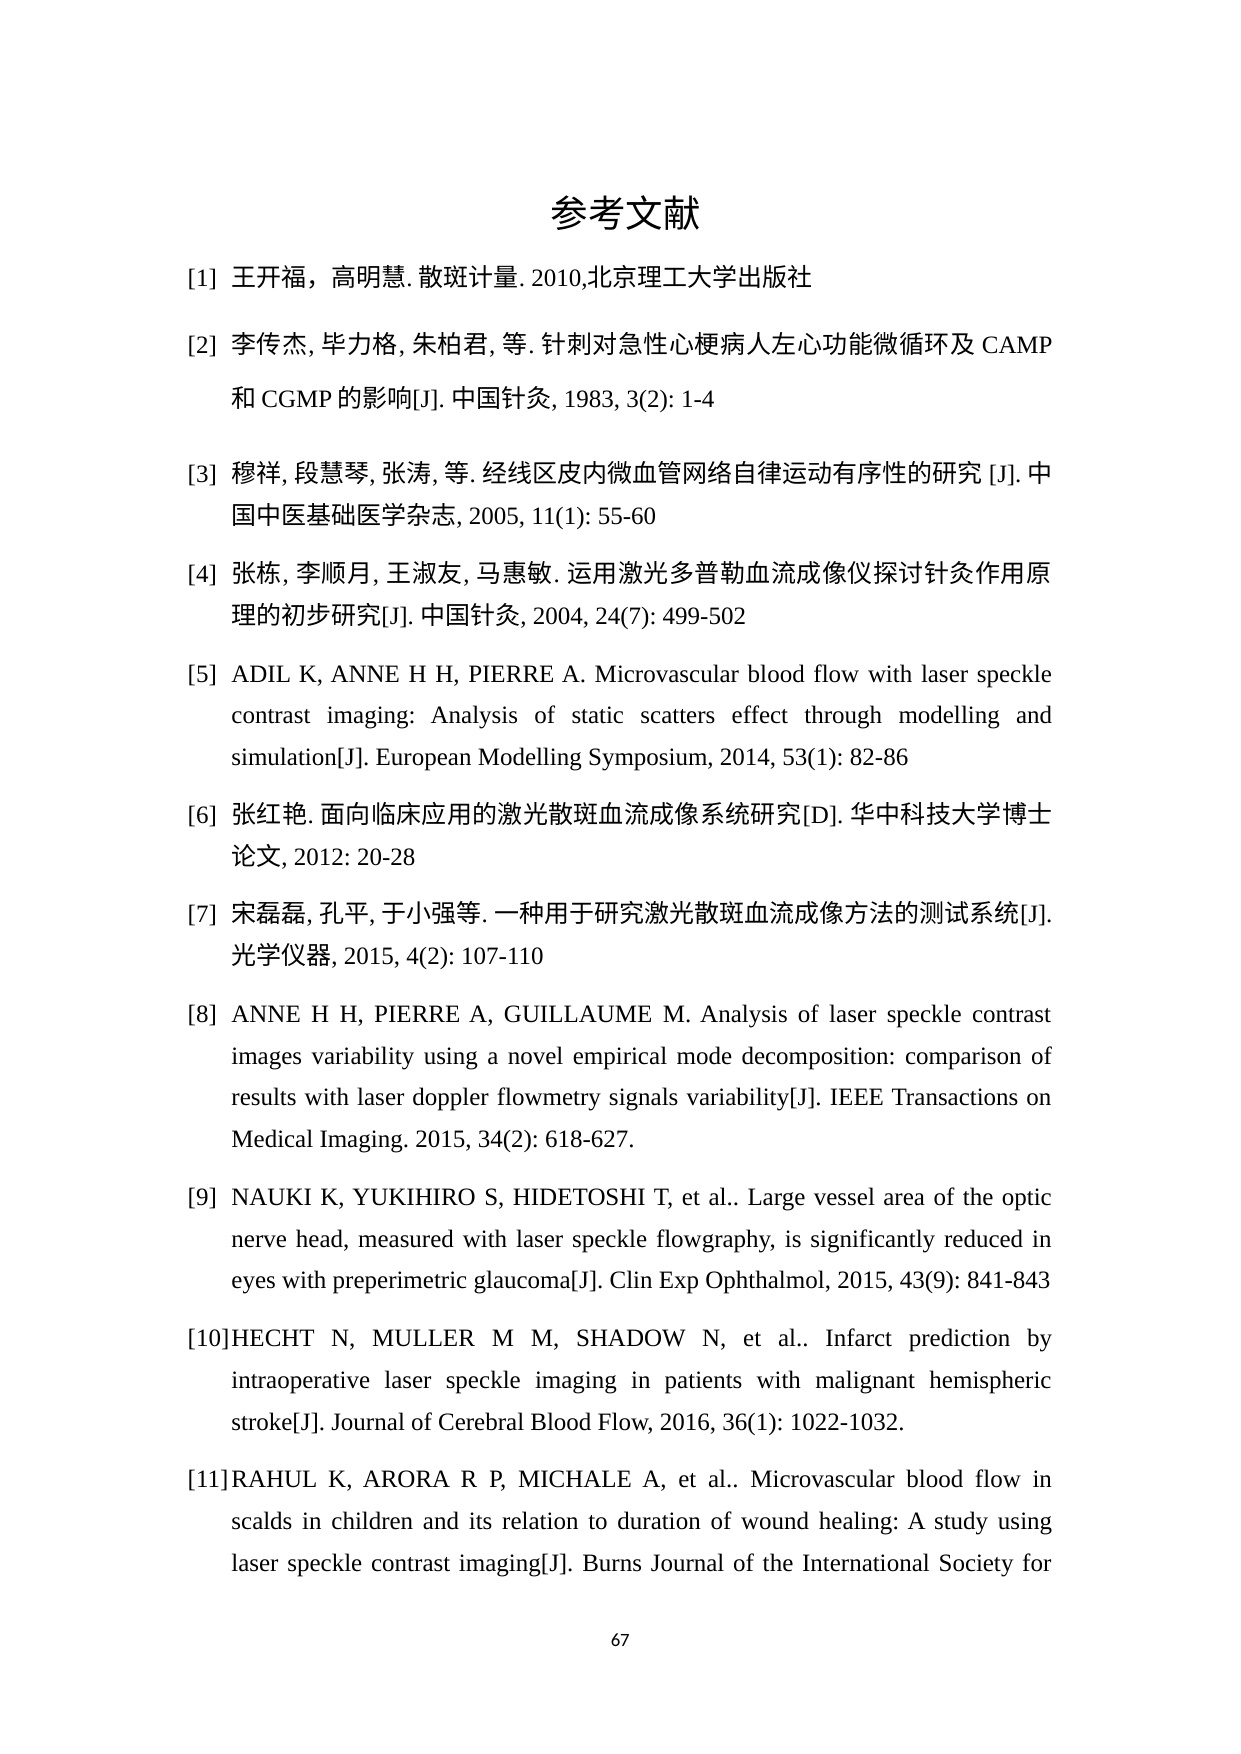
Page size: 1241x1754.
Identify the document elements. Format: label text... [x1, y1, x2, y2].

list ADIL K, ANNE H H, PIERRE A. Microvascular blood flow with laser speckle contrast imaging: Analysis of static scatters effect through modelling and simulation[J]. European Modelling Symposium, 2014, 53(1): 82-86 [187, 649, 1053, 774]
list NAUKI K, YUKIHIRO S, HIDETOSHI T, et al.. Large vessel area of the optic nerve head, measured with laser speckle flowgraphy, is significantly reduced in eyes with preperimetric glaucoma[J]. Clin Exp Ophthalmol, 2015, 43(9): 841-843 [187, 1172, 1053, 1297]
text 参考文献 [198, 178, 1053, 243]
list 张栋, 李顺月, 王淑友, 马惠敏. 运用激光多普勒血流成像仪探讨针灸作用原理的初步研究[J]. 中国针灸, 2004, 24(7): 499-502 [187, 549, 1053, 632]
list ANNE H H, PIERRE A, GUILLAUME M. Analysis of laser speckle contrast images variability using a novel empirical mode decomposition: comparison of results with laser doppler flowmetry signals variability[J]. IEEE Transactions on Medical Imaging. 2015, 34(2): 618-627. [187, 989, 1053, 1156]
list 宋磊磊, 孔平, 于小强等. 一种用于研究激光散斑血流成像方法的测试系统[J]. 光学仪器, 2015, 4(2): 107-110 [187, 889, 1053, 973]
list HECHT N, MULLER M M, SHADOW N, et al.. Infarct prediction by intraoperative laser speckle imaging in patients with malignant hemispheric stroke[J]. Journal of Cerebral Blood Flow, 2016, 36(1): 1022-1032. [187, 1313, 1053, 1438]
list 张红艳. 面向临床应用的激光散斑血流成像系统研究[D]. 华中科技大学博士论文, 2012: 20-28 [187, 790, 1053, 873]
list 李传杰, 毕力格, 朱柏君, 等. 针刺对急性心梗病人左心功能微循环及CAMP和CGMP的影响[J]. 中国针灸, 1983, 3(2): 1-4 [187, 324, 1053, 415]
list 穆祥, 段慧琴, 张涛, 等. 经线区皮内微血管网络自律运动有序性的研究 [J]. 中国中医基础医学杂志, 2005, 11(1): 55-60 [187, 449, 1053, 533]
list 王开福，高明慧. 散斑计量. 2010,北京理工大学出版社 [187, 243, 1053, 308]
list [187, 1454, 1053, 1579]
